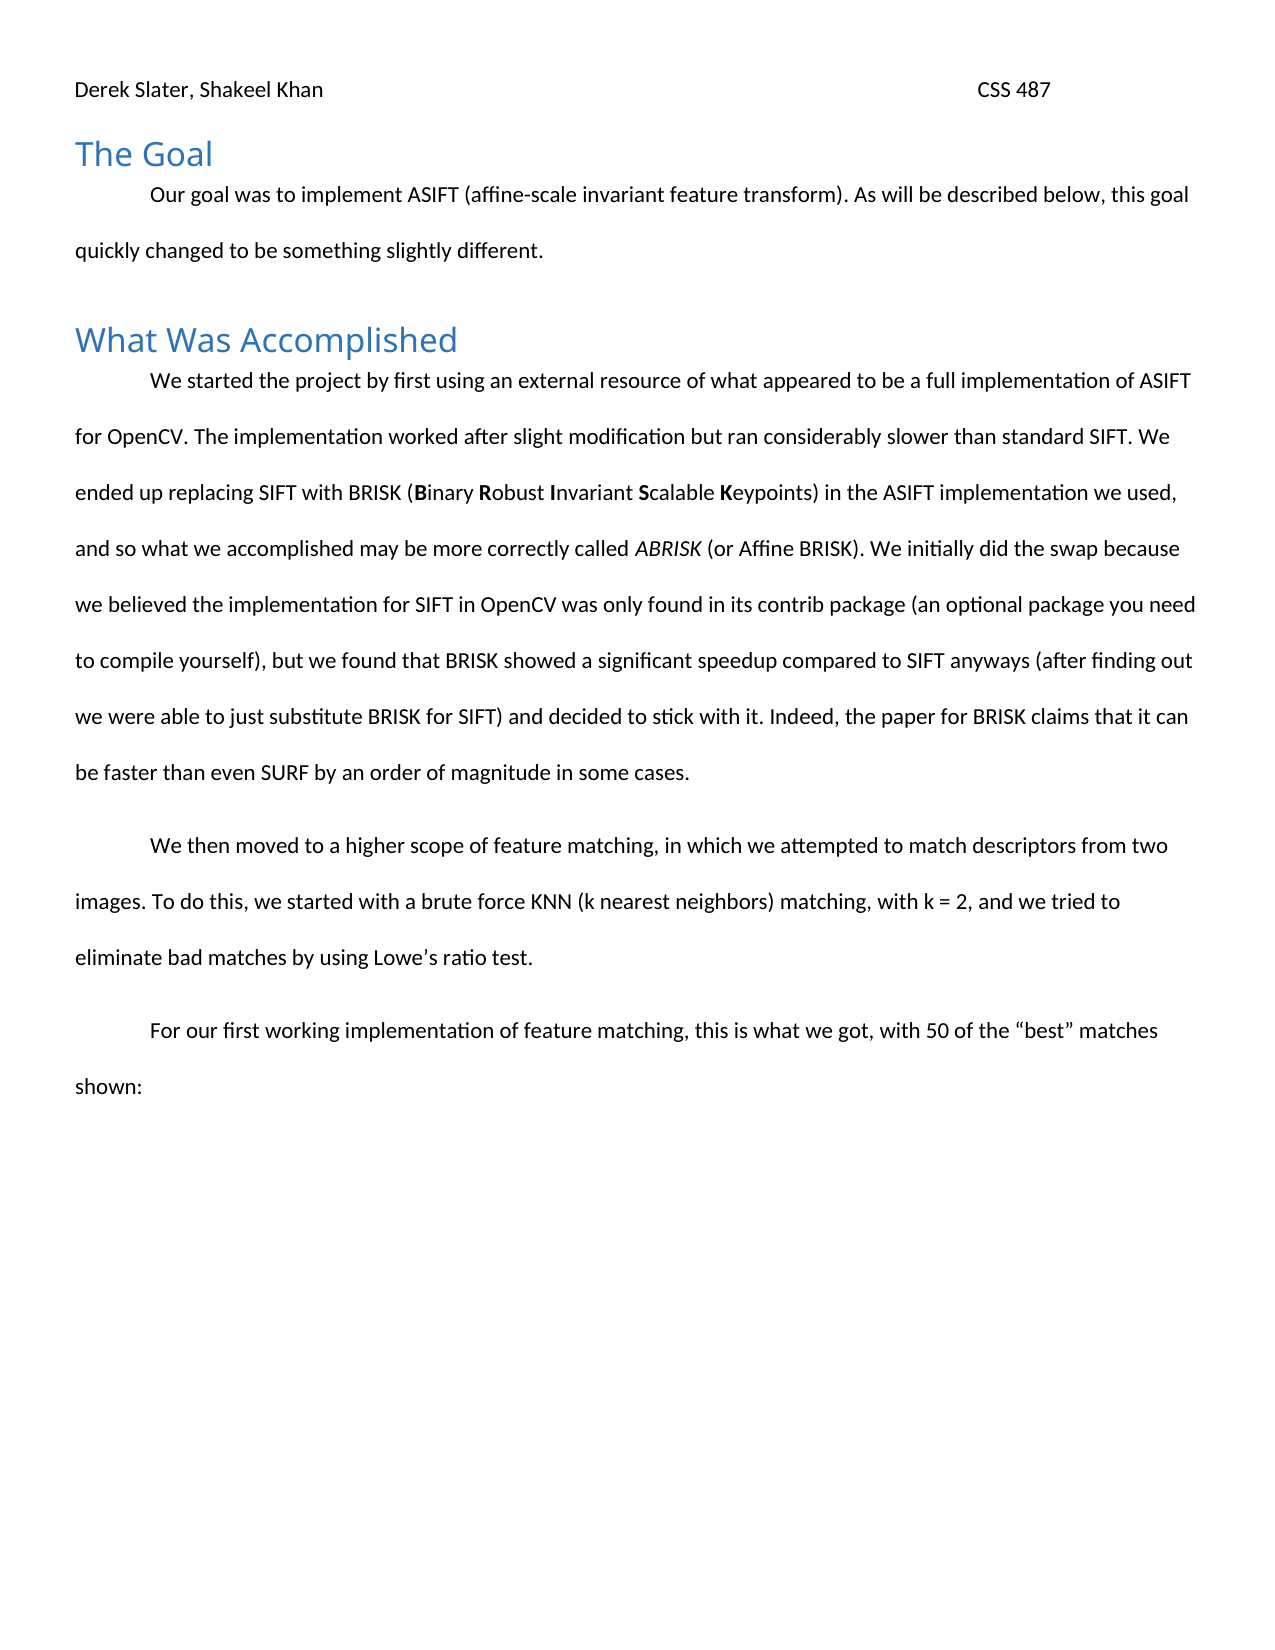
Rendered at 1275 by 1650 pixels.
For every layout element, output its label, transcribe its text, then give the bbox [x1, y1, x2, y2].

subtitle What Was Accomplished [75, 317, 1200, 362]
text We started the project by first using an external resource of what appeared to be a full implementation of ASIFT for OpenCV. The implementation worked after slight modification but ran considerably slower than standard SIFT. We ended up replacing SIFT with BRISK (Binary Robust Invariant Scalable Keypoints) in the ASIFT implementation we used, and so what we accomplished may be more correctly called ABRISK (or Affine BRISK). We initially did the swap because we believed the implementation for SIFT in OpenCV was only found in its contrib package (an optional package you need to compile yourself), but we found that BRISK showed a significant speedup compared to SIFT anyways (after finding out we were able to just substitute BRISK for SIFT) and decided to stick with it. Indeed, the paper for BRISK claims that it can be faster than even SURF by an order of magnitude in some cases. [75, 366, 1200, 786]
text We then moved to a higher scope of feature matching, in which we attempted to match descriptors from two images. To do this, we started with a brute force KNN (k nearest neighbors) matching, with k = 2, and we tried to eliminate bad matches by using Lowe’s ratio test. [75, 831, 1200, 971]
text For our first working implementation of feature matching, this is what we got, with 50 of the “best” matches shown: We found this to be of poorer quality than expected, but after finding that we had initially improperly implemented the Lowe’s test, and then fixing it (it was the difference between > and <), we eventually ended up with match counts similar to those found here for the same pair of images (close to 900 matches): https://web.archive.org/web/20210805133647/http://www.cmap.polytechnique.fr/~yu/research/ASIFT/demo.html. [75, 1016, 1200, 1100]
subtitle The Goal [75, 131, 1200, 176]
text Our goal was to implement ASIFT (affine-scale invariant feature transform). As will be described below, this goal quickly changed to be something slightly different. [75, 180, 1200, 264]
